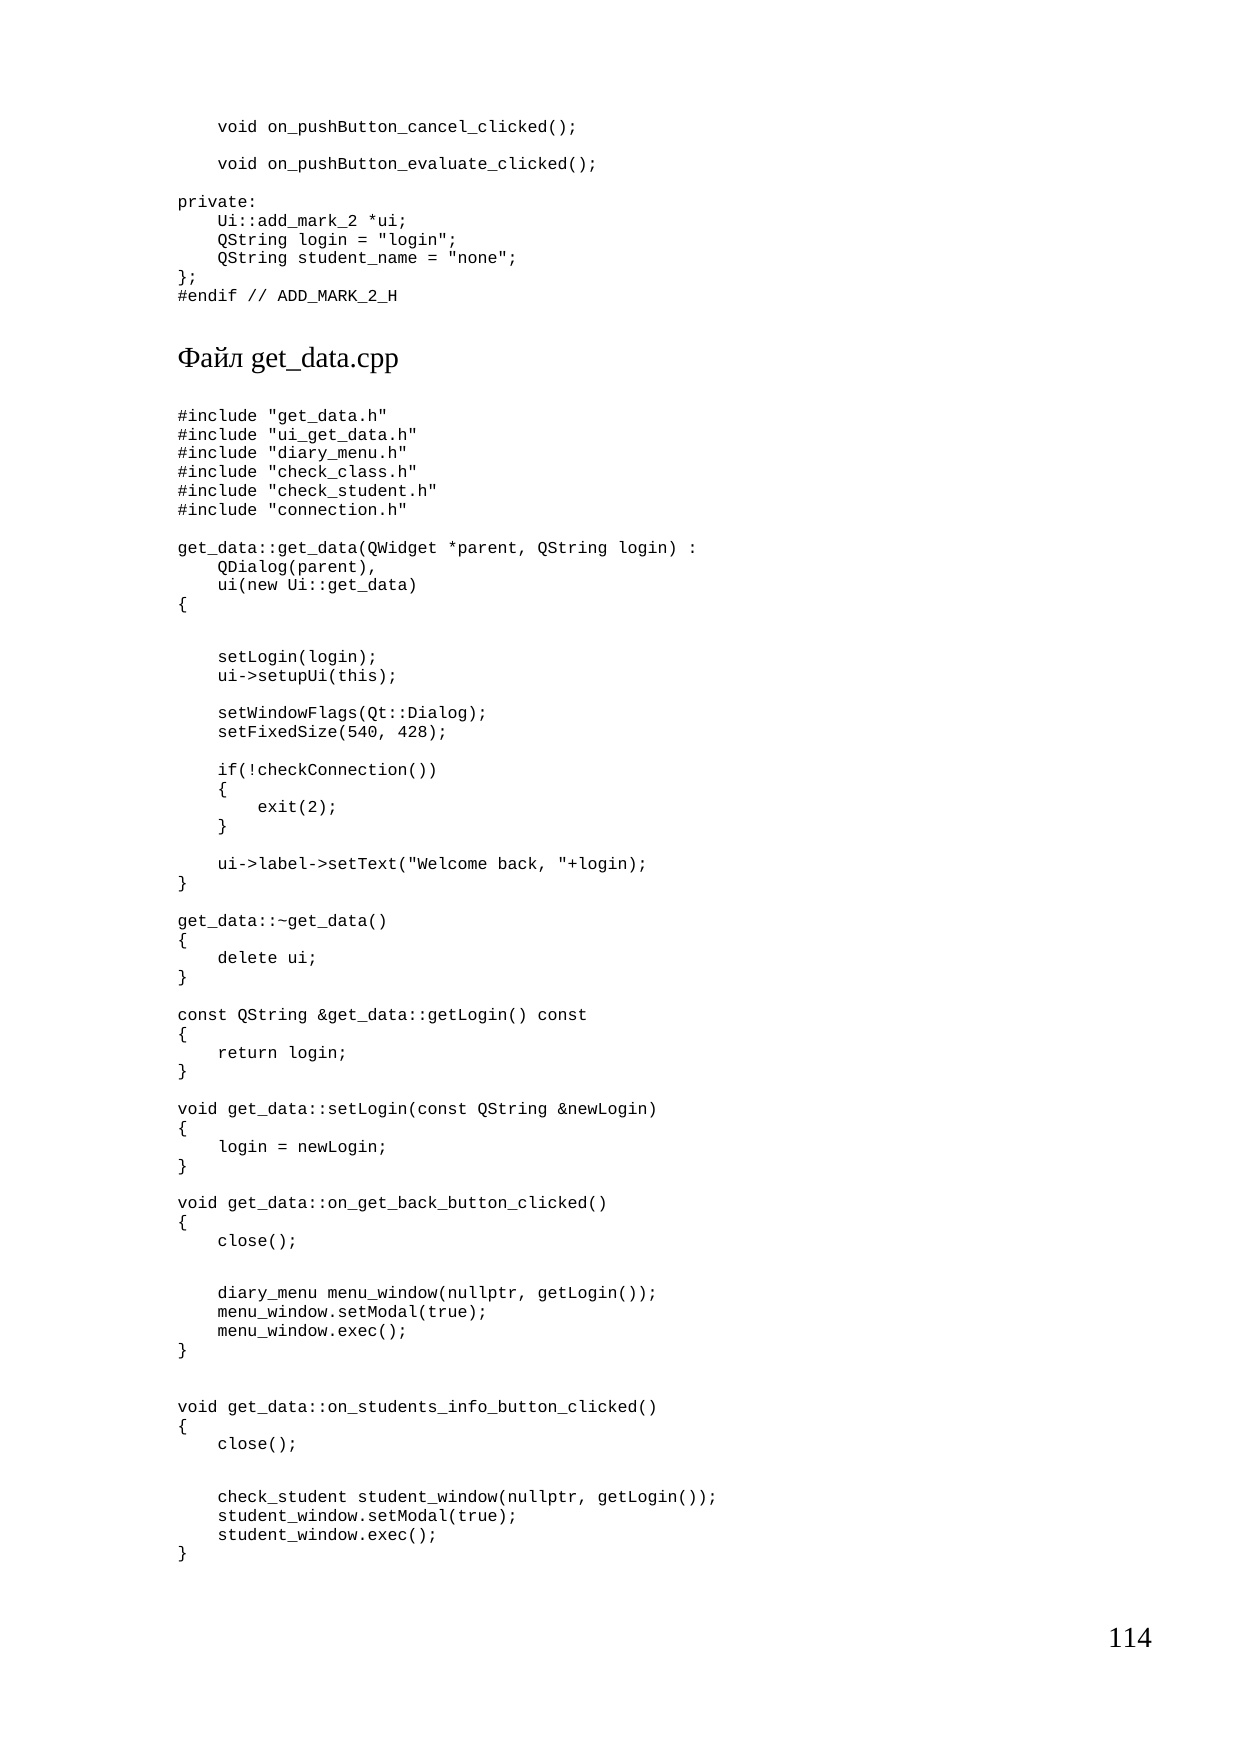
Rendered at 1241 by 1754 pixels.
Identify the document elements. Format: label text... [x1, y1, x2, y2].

text setLogin(login); [177, 648, 1152, 667]
text }; [177, 269, 1152, 288]
text delete ui; [177, 950, 1152, 969]
text #include "check_class.h" [177, 464, 1152, 483]
text } [177, 1342, 1152, 1361]
text { [177, 931, 1152, 950]
text menu_window.setModal(true); [177, 1304, 1152, 1323]
text QDialog(parent), [177, 558, 1152, 577]
text void on_pushButton_evaluate_clicked(); [177, 156, 1152, 175]
text check_student student_window(nullptr, getLogin()); [177, 1488, 1152, 1507]
text void get_data::setLogin(const QString &newLogin) [177, 1101, 1152, 1119]
text ui(new Ui::get_data) [177, 577, 1152, 596]
text if(!checkConnection()) [177, 761, 1152, 780]
text { [177, 1214, 1152, 1233]
text QString login = "login"; [177, 231, 1152, 250]
text } [177, 1063, 1152, 1082]
text #include "connection.h" [177, 502, 1152, 520]
text setFixedSize(540, 428); [177, 724, 1152, 742]
text } [177, 1545, 1152, 1564]
text } [177, 818, 1152, 837]
text { [177, 1025, 1152, 1044]
text get_data::~get_data() [177, 912, 1152, 931]
text void get_data::on_get_back_button_clicked() [177, 1195, 1152, 1214]
text menu_window.exec(); [177, 1323, 1152, 1342]
text #include "ui_get_data.h" [177, 426, 1152, 445]
text } [177, 874, 1152, 893]
text get_data::get_data(QWidget *parent, QString login) : [177, 539, 1152, 558]
text return login; [177, 1044, 1152, 1063]
text Файл get_data.cpp [177, 340, 1152, 374]
text Ui::add_mark_2 *ui; [177, 212, 1152, 231]
text student_window.setModal(true); [177, 1507, 1152, 1526]
text { [177, 1119, 1152, 1138]
text student_window.exec(); [177, 1526, 1152, 1545]
text ui->setupUi(this); [177, 667, 1152, 686]
text #include "diary_menu.h" [177, 445, 1152, 464]
text #include "check_student.h" [177, 483, 1152, 502]
text close(); [177, 1233, 1152, 1252]
text { [177, 1417, 1152, 1436]
text close(); [177, 1436, 1152, 1455]
text exit(2); [177, 799, 1152, 818]
text void get_data::on_students_info_button_clicked() [177, 1398, 1152, 1417]
text { [177, 780, 1152, 799]
text login = newLogin; [177, 1138, 1152, 1157]
text diary_menu menu_window(nullptr, getLogin()); [177, 1285, 1152, 1304]
text setWindowFlags(Qt::Dialog); [177, 705, 1152, 724]
text } [177, 969, 1152, 988]
text QString student_name = "none"; [177, 250, 1152, 269]
text ui->label->setText("Welcome back, "+login); [177, 856, 1152, 874]
text #endif // ADD_MARK_2_H [177, 288, 1152, 307]
text private: [177, 193, 1152, 212]
text { [177, 596, 1152, 615]
text void on_pushButton_cancel_clicked(); [177, 118, 1152, 137]
text const QString &get_data::getLogin() const [177, 1006, 1152, 1025]
text #include "get_data.h" [177, 407, 1152, 426]
text } [177, 1157, 1152, 1176]
